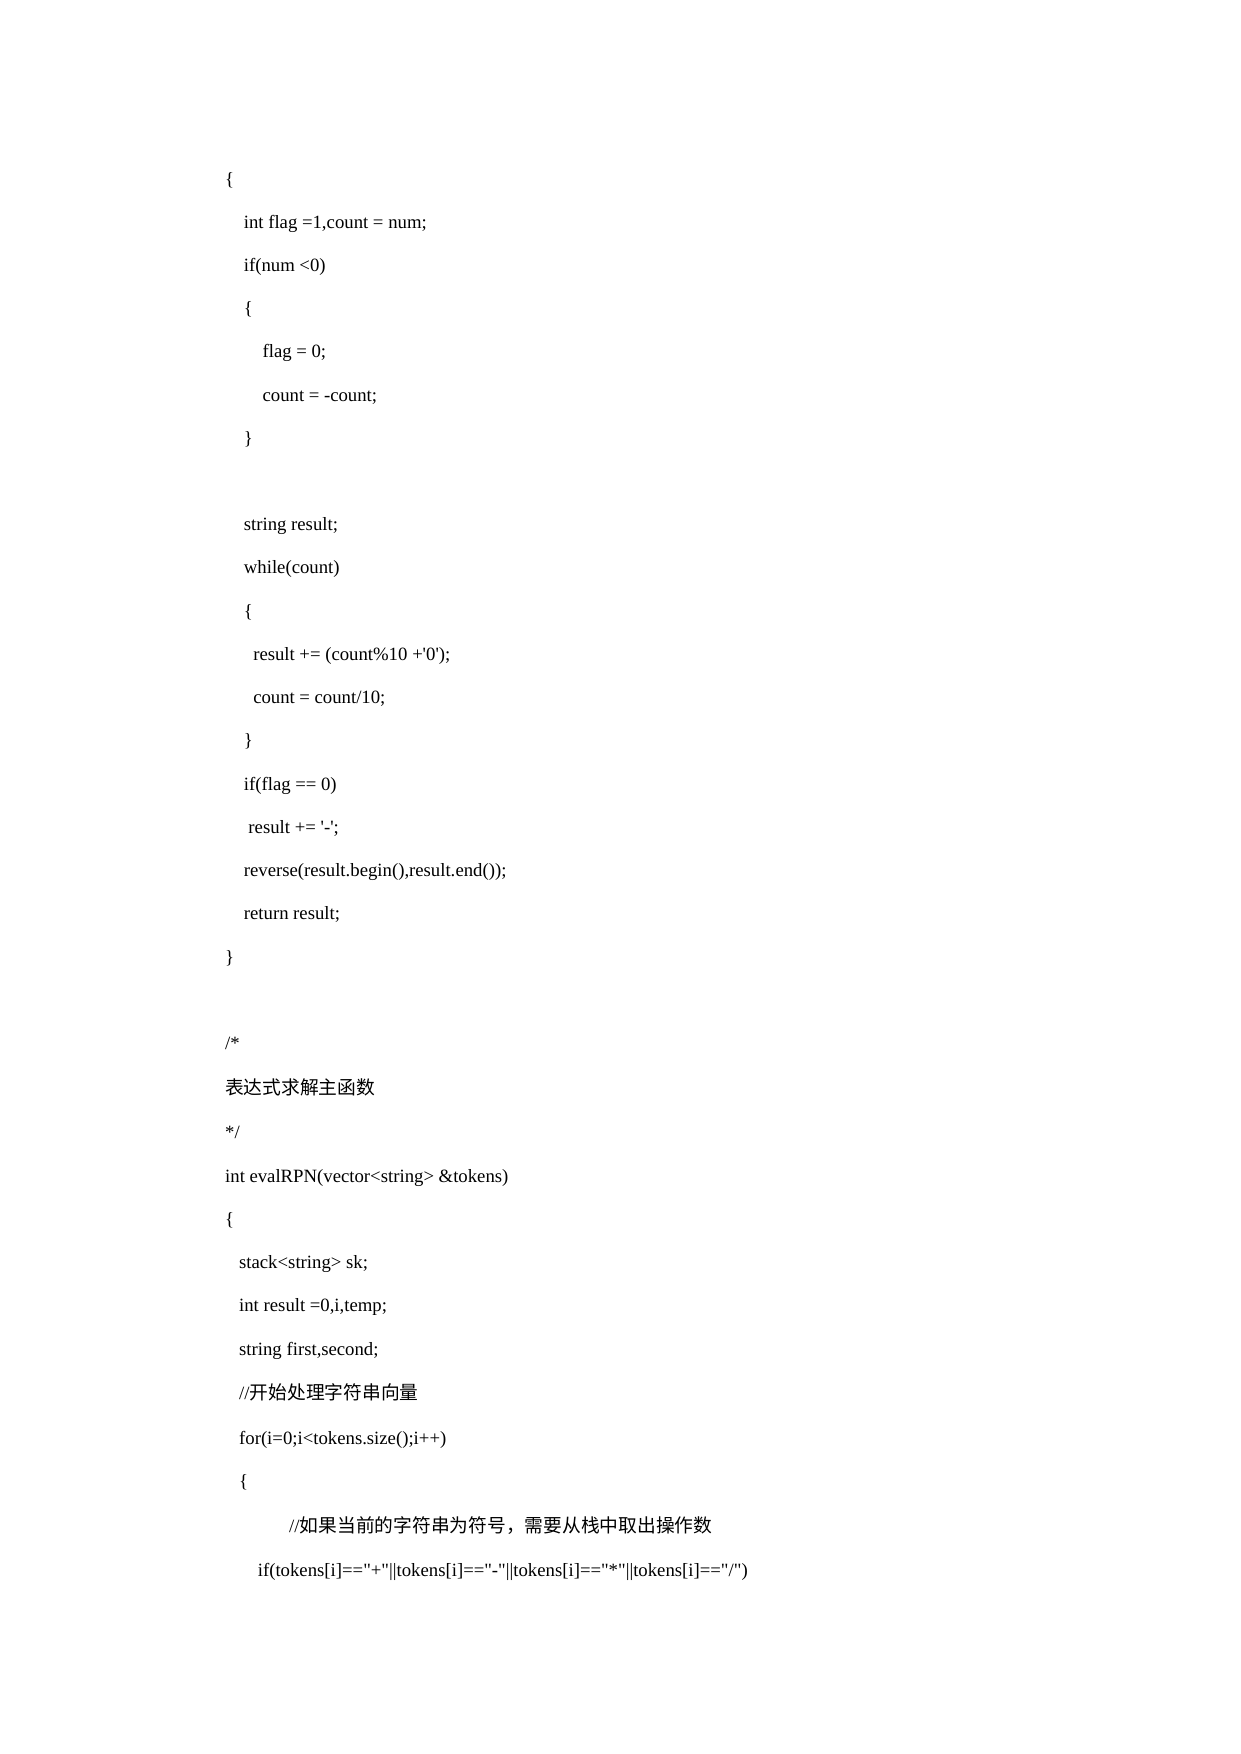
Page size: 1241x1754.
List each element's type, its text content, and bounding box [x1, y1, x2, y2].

text } [225, 421, 1053, 454]
text while(count) [225, 551, 1053, 583]
text string result; [225, 508, 1053, 540]
text } [225, 940, 1053, 973]
text if(flag == 0) [225, 767, 1053, 800]
text string first,second; [225, 1332, 1053, 1364]
text /* [225, 1027, 1053, 1059]
text result += (count%10 +'0'); [225, 637, 1053, 670]
text */ [225, 1116, 1053, 1148]
text { [225, 594, 1053, 627]
text flag = 0; [225, 335, 1053, 367]
text //如果当前的字符串为符号，需要从栈中取出操作数 [225, 1508, 1053, 1540]
text if(tokens[i]=="+"||tokens[i]=="-"||tokens[i]=="*"||tokens[i]=="/") [225, 1554, 1053, 1586]
text int result =0,i,temp; [225, 1289, 1053, 1321]
text 表达式求解主函数 [225, 1070, 1053, 1102]
text //开始处理字符串向量 [225, 1375, 1053, 1408]
text int evalRPN(vector<string> &tokens) [225, 1159, 1053, 1192]
text return result; [225, 897, 1053, 929]
text reverse(result.begin(),result.end()); [225, 854, 1053, 886]
text { [225, 1202, 1053, 1235]
text for(i=0;i<tokens.size();i++) [225, 1421, 1053, 1454]
text stack<string> sk; [225, 1246, 1053, 1278]
text result += '-'; [225, 810, 1053, 843]
text int flag =1,count = num; [225, 205, 1053, 238]
text if(num <0) [225, 248, 1053, 281]
text { [225, 1464, 1053, 1497]
text { [225, 292, 1053, 324]
text { [225, 162, 1053, 194]
text } [225, 724, 1053, 756]
text count = -count; [225, 378, 1053, 411]
text count = count/10; [225, 681, 1053, 713]
